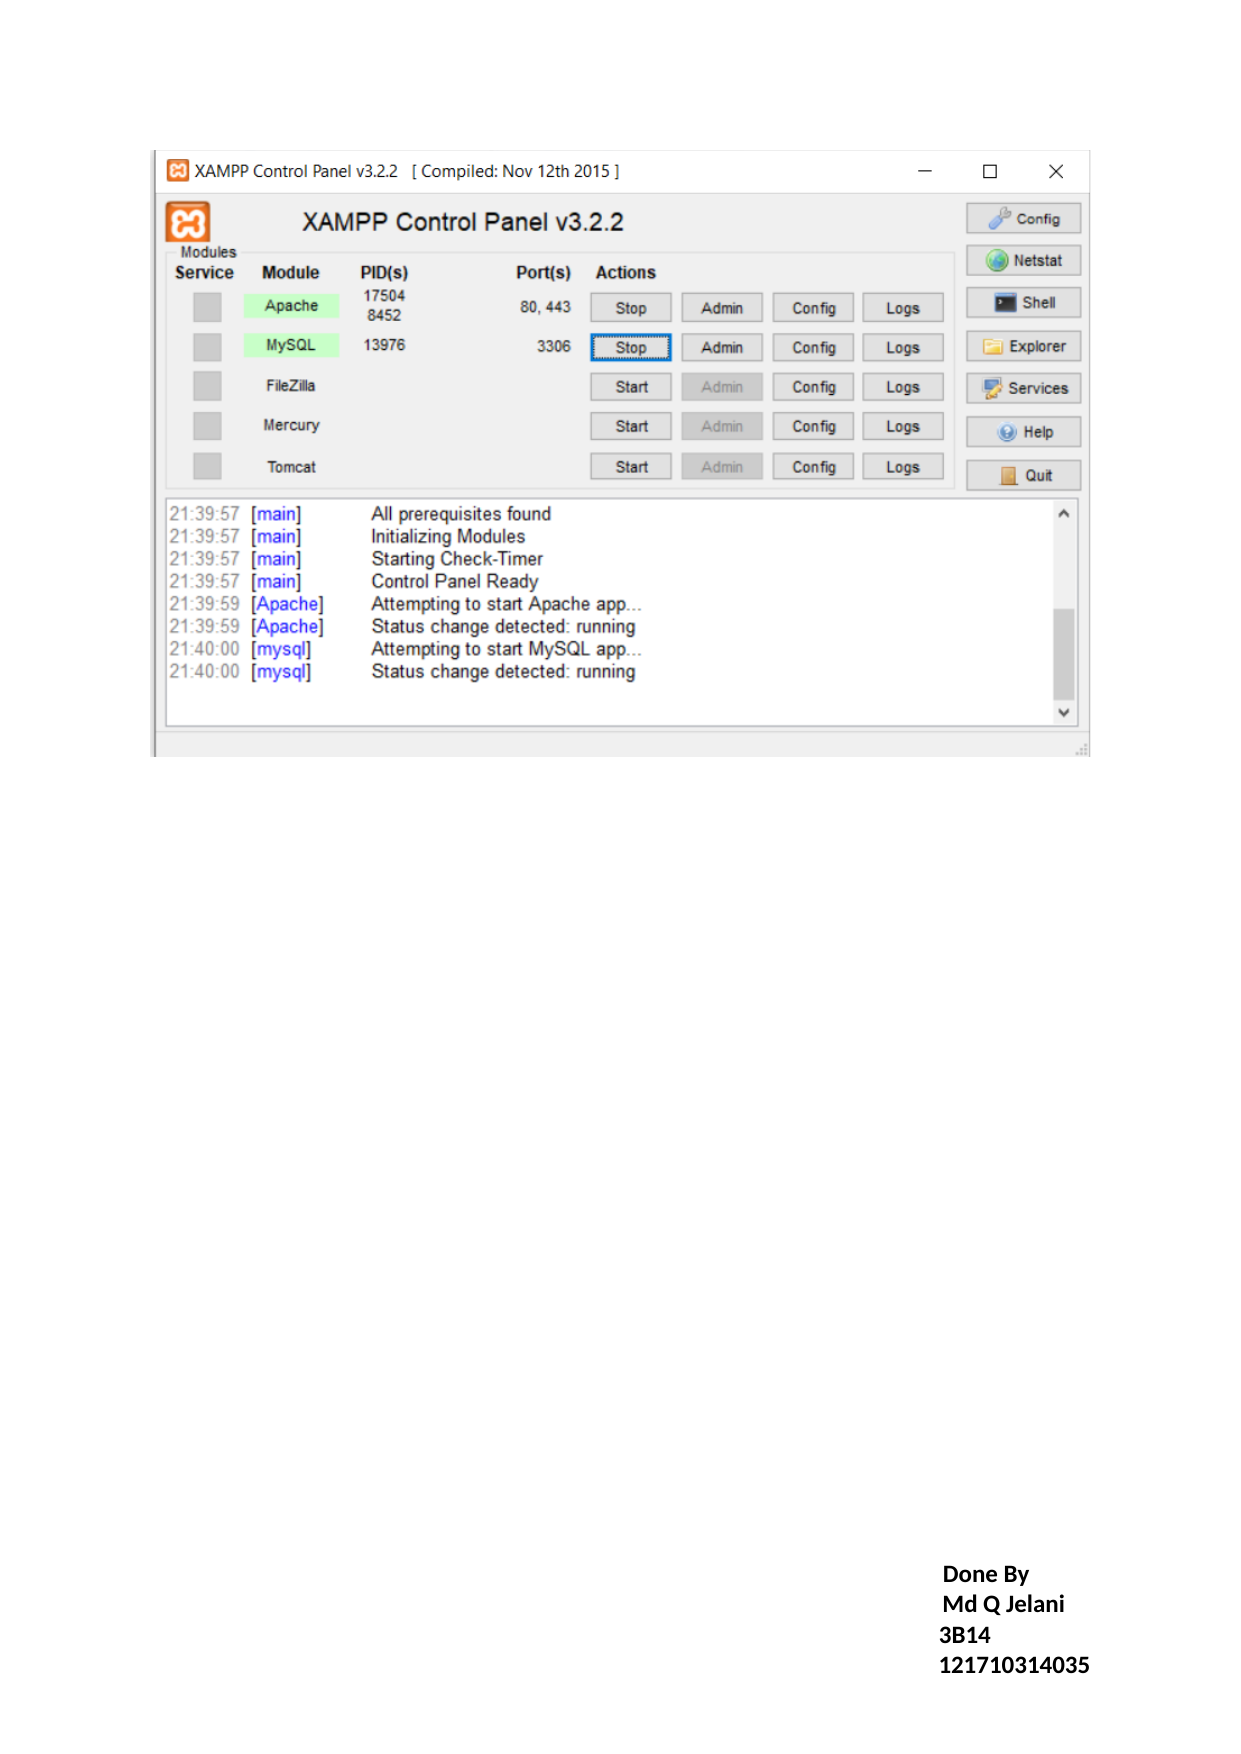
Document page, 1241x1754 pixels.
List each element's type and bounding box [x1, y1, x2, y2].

picture [150, 150, 1091, 757]
